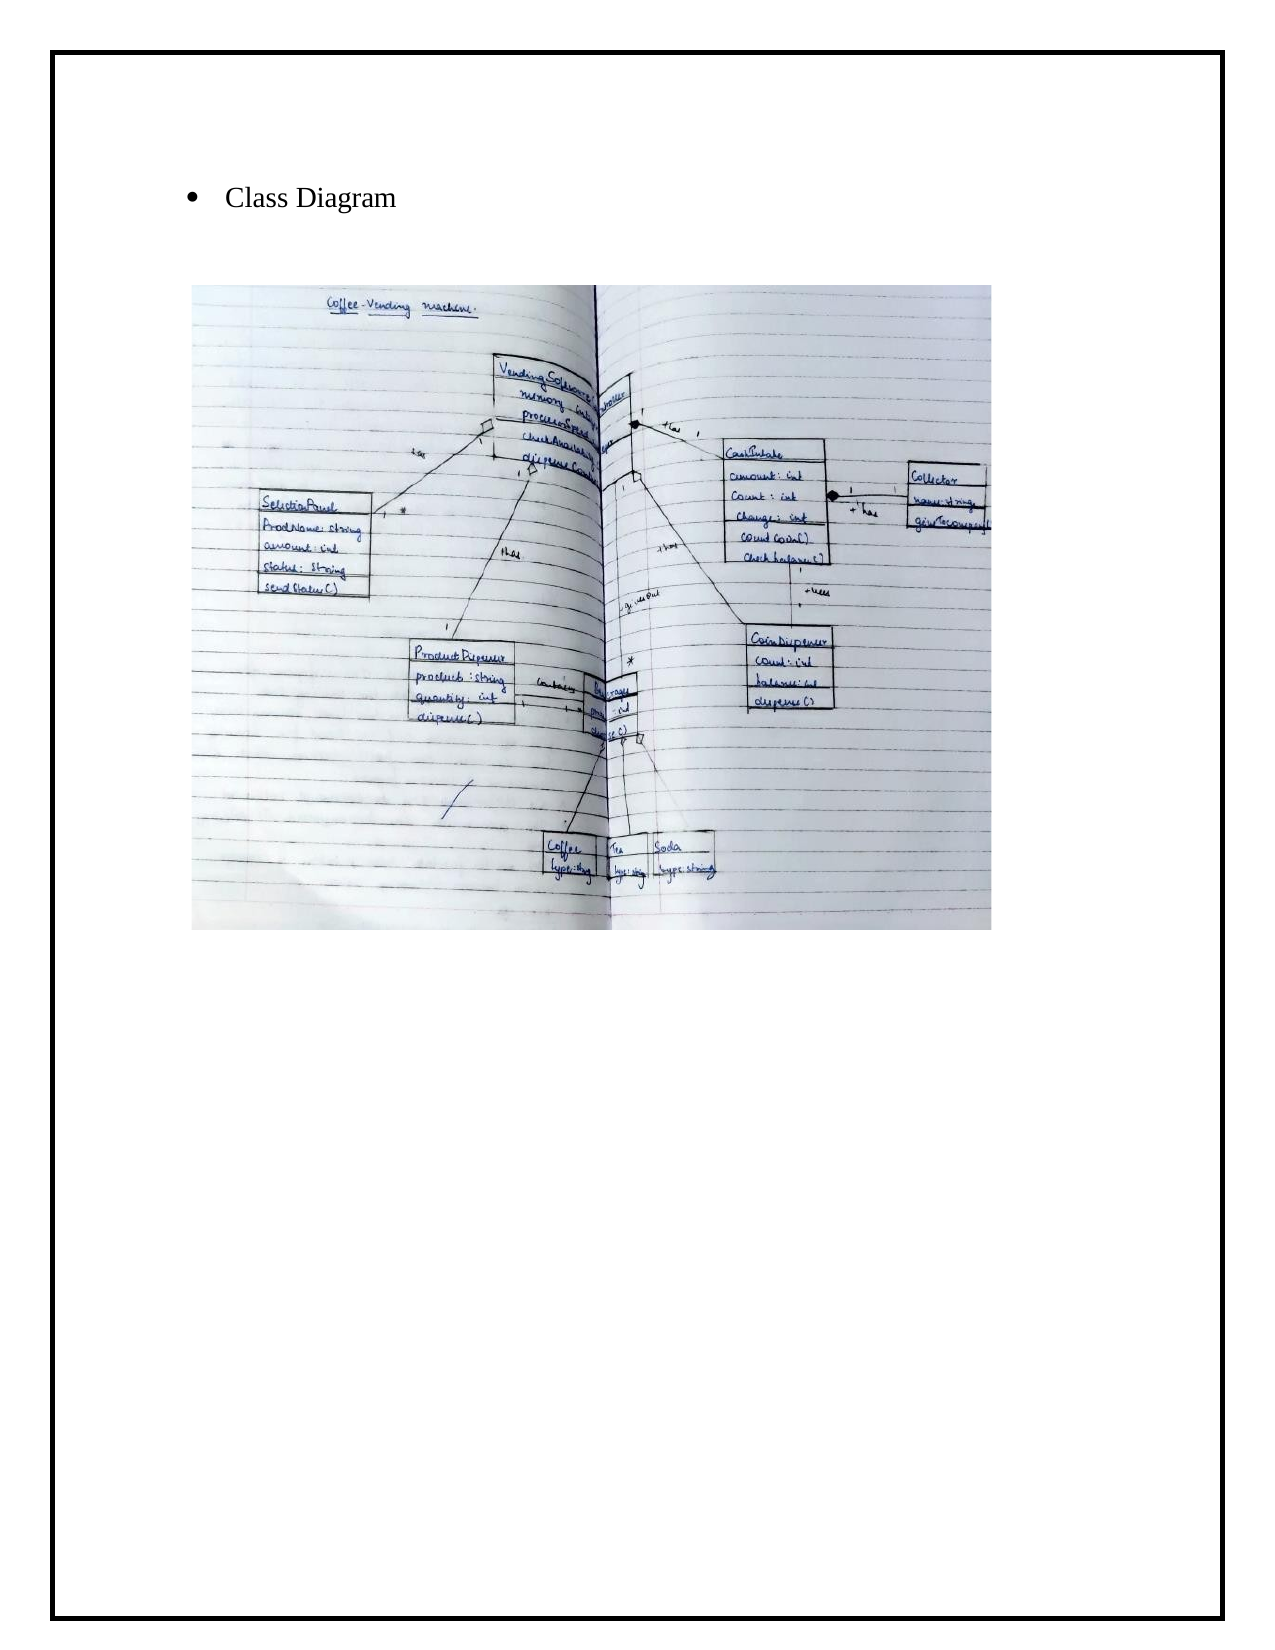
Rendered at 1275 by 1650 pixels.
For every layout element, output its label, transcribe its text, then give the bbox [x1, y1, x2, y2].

picture [191, 285, 992, 930]
subtitle Class Diagram [187, 180, 1200, 214]
